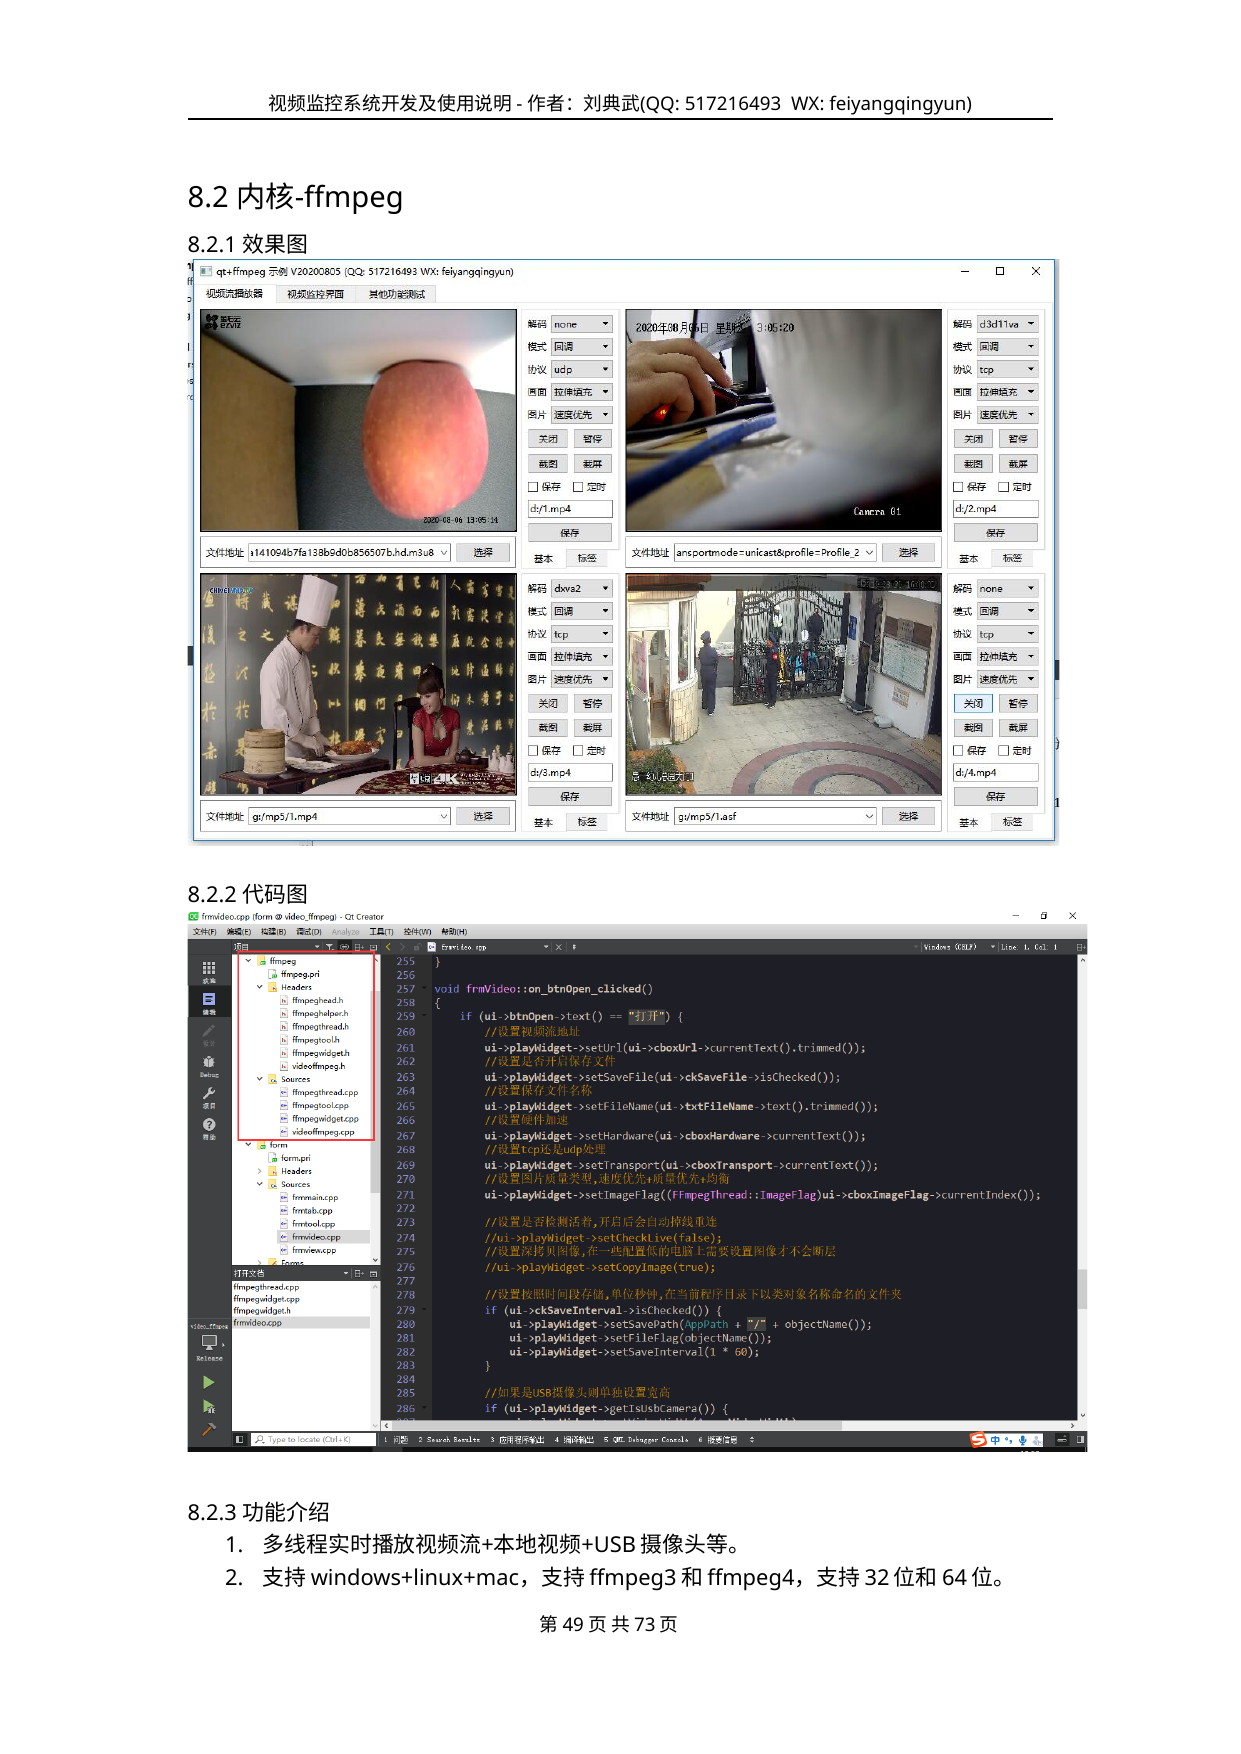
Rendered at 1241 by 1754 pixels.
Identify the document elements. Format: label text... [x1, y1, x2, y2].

picture [187, 909, 1088, 1452]
list 多线程实时播放视频流+本地视频+USB摄像头等。 [225, 1527, 1053, 1559]
text 8.2.2 代码图 [187, 877, 1053, 909]
text 8.2.1 效果图 [187, 227, 1053, 259]
text 8.2.3 功能介绍 [187, 1494, 1053, 1527]
picture [187, 259, 1060, 846]
list 支持windows+linux+mac，支持ffmpeg3和ffmpeg4，支持32位和64位。 [225, 1559, 1053, 1592]
text 8.2 内核-ffmpeg [187, 162, 1053, 227]
